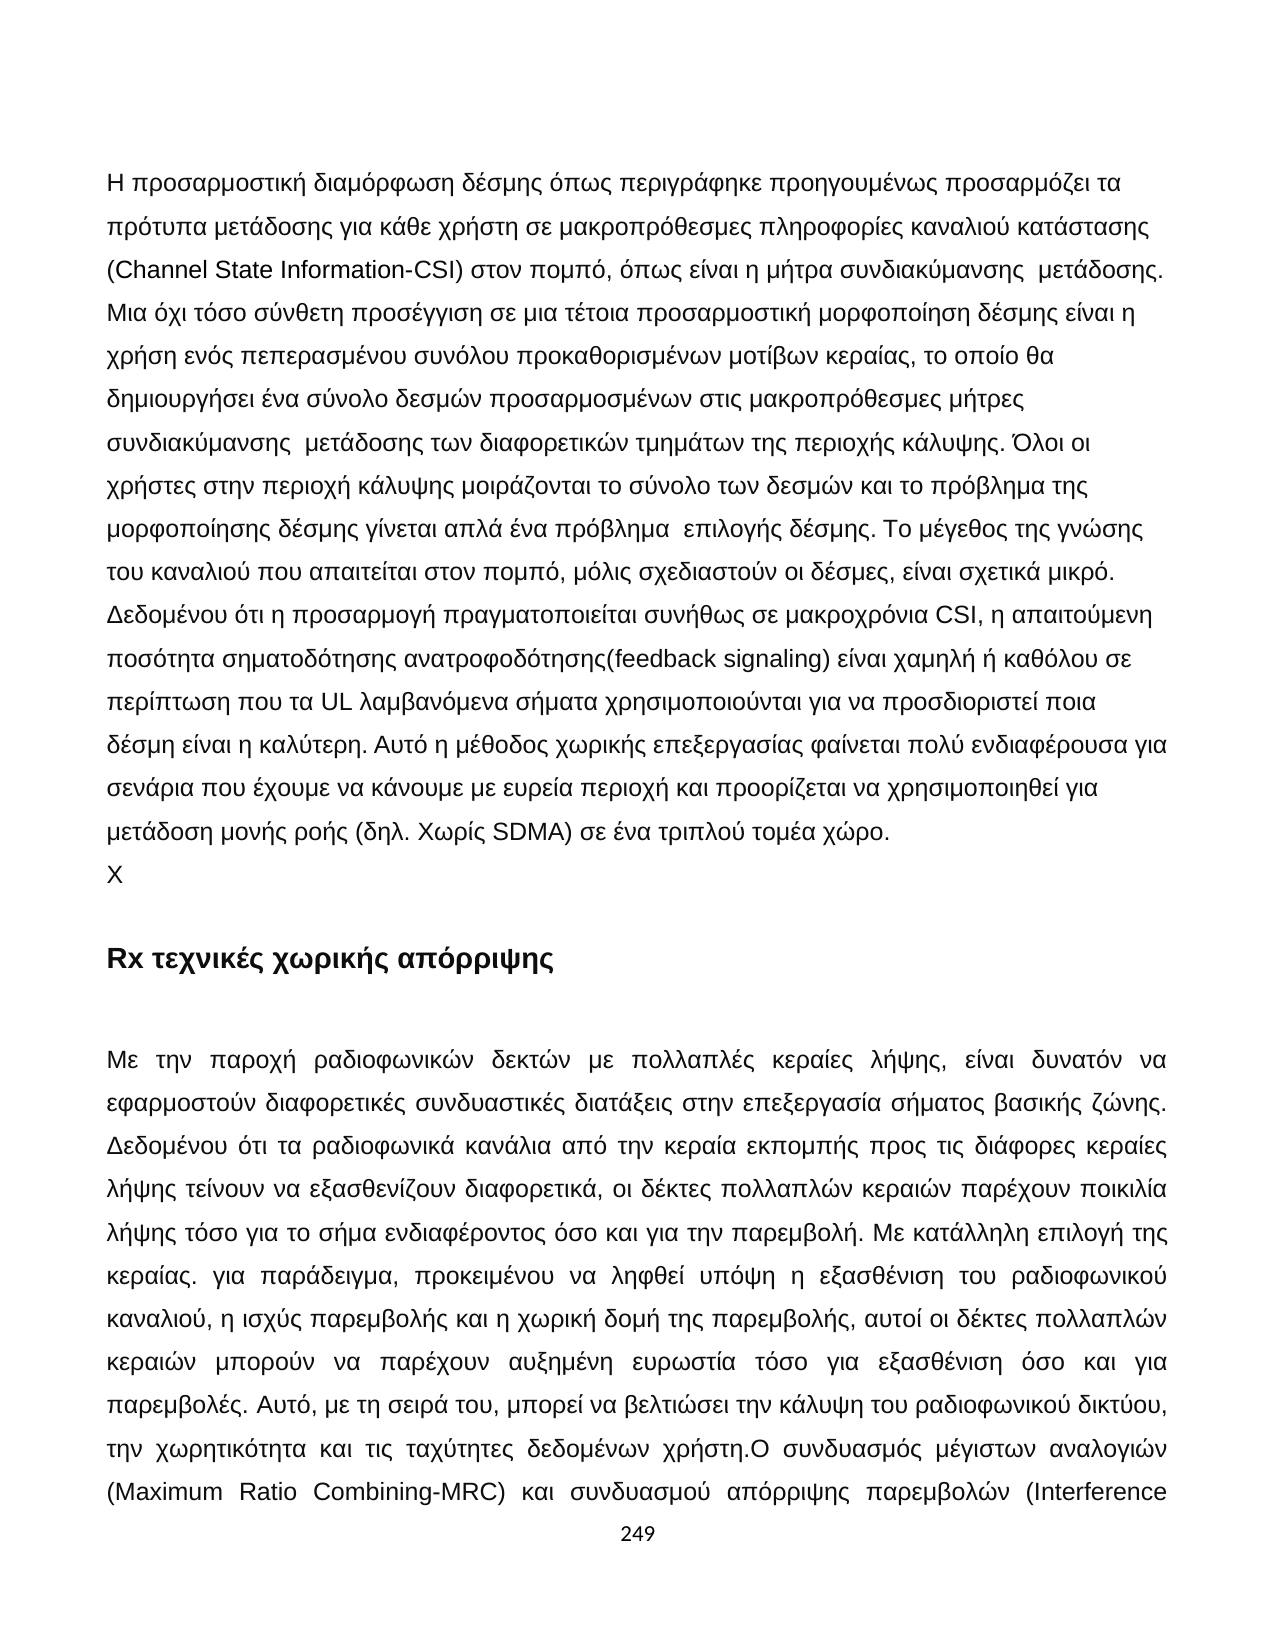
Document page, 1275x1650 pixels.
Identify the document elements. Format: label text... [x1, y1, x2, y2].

text Χ [106, 860, 1169, 888]
text Η προσαρμοστική διαμόρφωση δέσμης όπως περιγράφηκε προηγουμένως προσαρμόζει τα πρότυπα μετάδοσης για κάθε χρήστη σε μακροπρόθεσμες πληροφορίες καναλιού κατάστασης (Channel State Information-CSI) στον πομπό, όπως είναι η μήτρα συνδιακύμανσης μετάδοσης. Μια όχι τόσο σύνθετη προσέγγιση σε μια τέτοια προσαρμοστική μορφοποίηση δέσμης είναι η χρήση ενός πεπερασμένου συνόλου προκαθορισμένων μοτίβων κεραίας, το οποίο θα δημιουργήσει ένα σύνολο δεσμών προσαρμοσμένων στις μακροπρόθεσμες μήτρες συνδιακύμανσης μετάδοσης των διαφορετικών τμημάτων της περιοχής κάλυψης. Όλοι οι χρήστες στην περιοχή κάλυψης μοιράζονται το σύνολο των δεσμών και το πρόβλημα της μορφοποίησης δέσμης γίνεται απλά ένα πρόβλημα επιλογής δέσμης. Το μέγεθος της γνώσης του καναλιού που απαιτείται στον πομπό, μόλις σχεδιαστούν οι δέσμες, είναι σχετικά μικρό. Δεδομένου ότι η προσαρμογή πραγματοποιείται συνήθως σε μακροχρόνια CSI, η απαιτούμενη ποσότητα σηματοδότησης ανατροφοδότησης(feedback signaling) είναι χαμηλή ή καθόλου σε περίπτωση που τα UL λαμβανόμενα σήματα χρησιμοποιούνται για να προσδιοριστεί ποια δέσμη είναι η καλύτερη. Αυτό η μέθοδος χωρικής επεξεργασίας φαίνεται πολύ ενδιαφέρουσα για σενάρια που έχουμε να κάνουμε με ευρεία περιοχή και προορίζεται να χρησιμοποιηθεί για μετάδοση μονής ροής (δηλ. Χωρίς SDMA) σε ένα τριπλού τομέα χώρο. [106, 168, 1169, 845]
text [106, 1045, 1169, 1506]
text Rx τεχνικές χωρικής απόρριψης [106, 941, 1169, 974]
